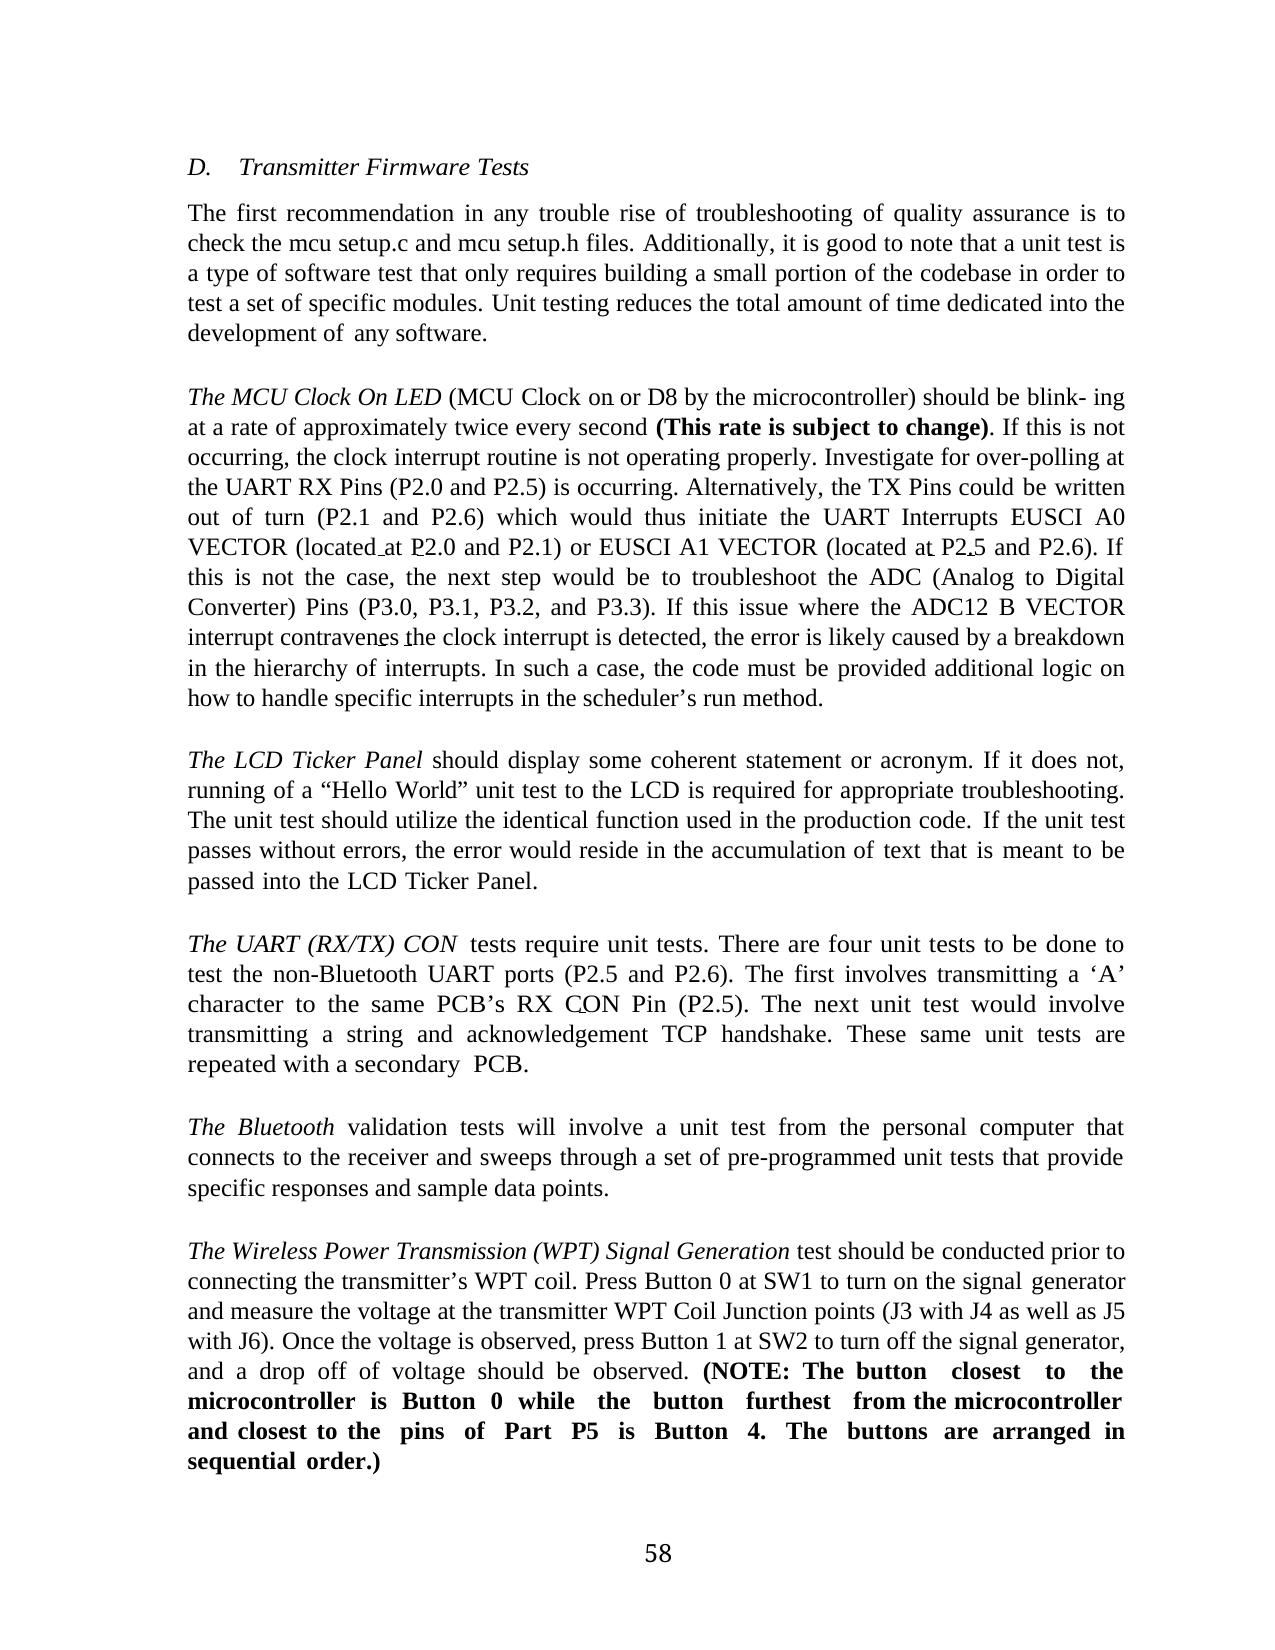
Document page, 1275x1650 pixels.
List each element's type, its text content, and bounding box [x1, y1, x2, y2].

text The first recommendation in any trouble rise of troubleshooting of quality assurance is to check the mcu setup.c and mcu setup.h files. Additionally, it is good to note that a unit test is a type of software test that only requires building a small portion of the codebase in order to test a set of specific modules. Unit testing reduces the total amount of time dedicated into the development of any software. [187, 198, 1125, 347]
text The MCU Clock On LED (MCU Clock on or D8 by the microcontroller) should be blink- ing at a rate of approximately twice every second (This rate is subject to change). If this is not occurring, the clock interrupt routine is not operating properly. Investigate for over-polling at the UART RX Pins (P2.0 and P2.5) is occurring. Alternatively, the TX Pins could be written out of turn (P2.1 and P2.6) which would thus initiate the UART Interrupts EUSCI A0 VECTOR (located at P2.0 and P2.1) or EUSCI A1 VECTOR (located at P2.5 and P2.6). If this is not the case, the next step would be to troubleshoot the ADC (Analog to Digital Converter) Pins (P3.0, P3.1, P3.2, and P3.3). If this issue where the ADC12 B VECTOR interrupt contravenes the clock interrupt is detected, the error is likely caused by a breakdown in the hierarchy of interrupts. In such a case, the code must be provided additional logic on how to handle specific interrupts in the scheduler’s run method. [187, 382, 1125, 711]
text The Bluetooth validation tests will involve a unit test from the personal computer that connects to the receiver and sweeps through a set of pre-programmed unit tests that provide specific responses and sample data points. [187, 1112, 1125, 1201]
text The LCD Ticker Panel should display some coherent statement or acronym. If it does not, running of a “Hello World” unit test to the LCD is required for appropriate troubleshooting. The unit test should utilize the identical function used in the production code. If the unit test passes without errors, the error would reside in the accumulation of text that is meant to be passed into the LCD Ticker Panel. [187, 745, 1125, 894]
text The UART (RX/TX) CON tests require unit tests. There are four unit tests to be done to test the non-Bluetooth UART ports (P2.5 and P2.6). The first involves transmitting a ‘A’ character to the same PCB’s RX CON Pin (P2.5). The next unit test would involve transmitting a string and acknowledgement TCP handshake. These same unit tests are repeated with a secondary PCB. [187, 929, 1125, 1078]
list Transmitter Firmware Tests [187, 152, 1225, 180]
text The Wireless Power Transmission (WPT) Signal Generation test should be conducted prior to connecting the transmitter’s WPT coil. Press Button 0 at SW1 to turn on the signal generator and measure the voltage at the transmitter WPT Coil Junction points (J3 with J4 as well as J5 with J6). Once the voltage is observed, press Button 1 at SW2 to turn off the signal generator, and a drop off of voltage should be observed. (NOTE: The button closest to the microcontroller is Button 0 while the button furthest from the microcontroller and closest to the pins of Part P5 is Button 4. The buttons are arranged in sequential order.) [187, 1236, 1125, 1475]
